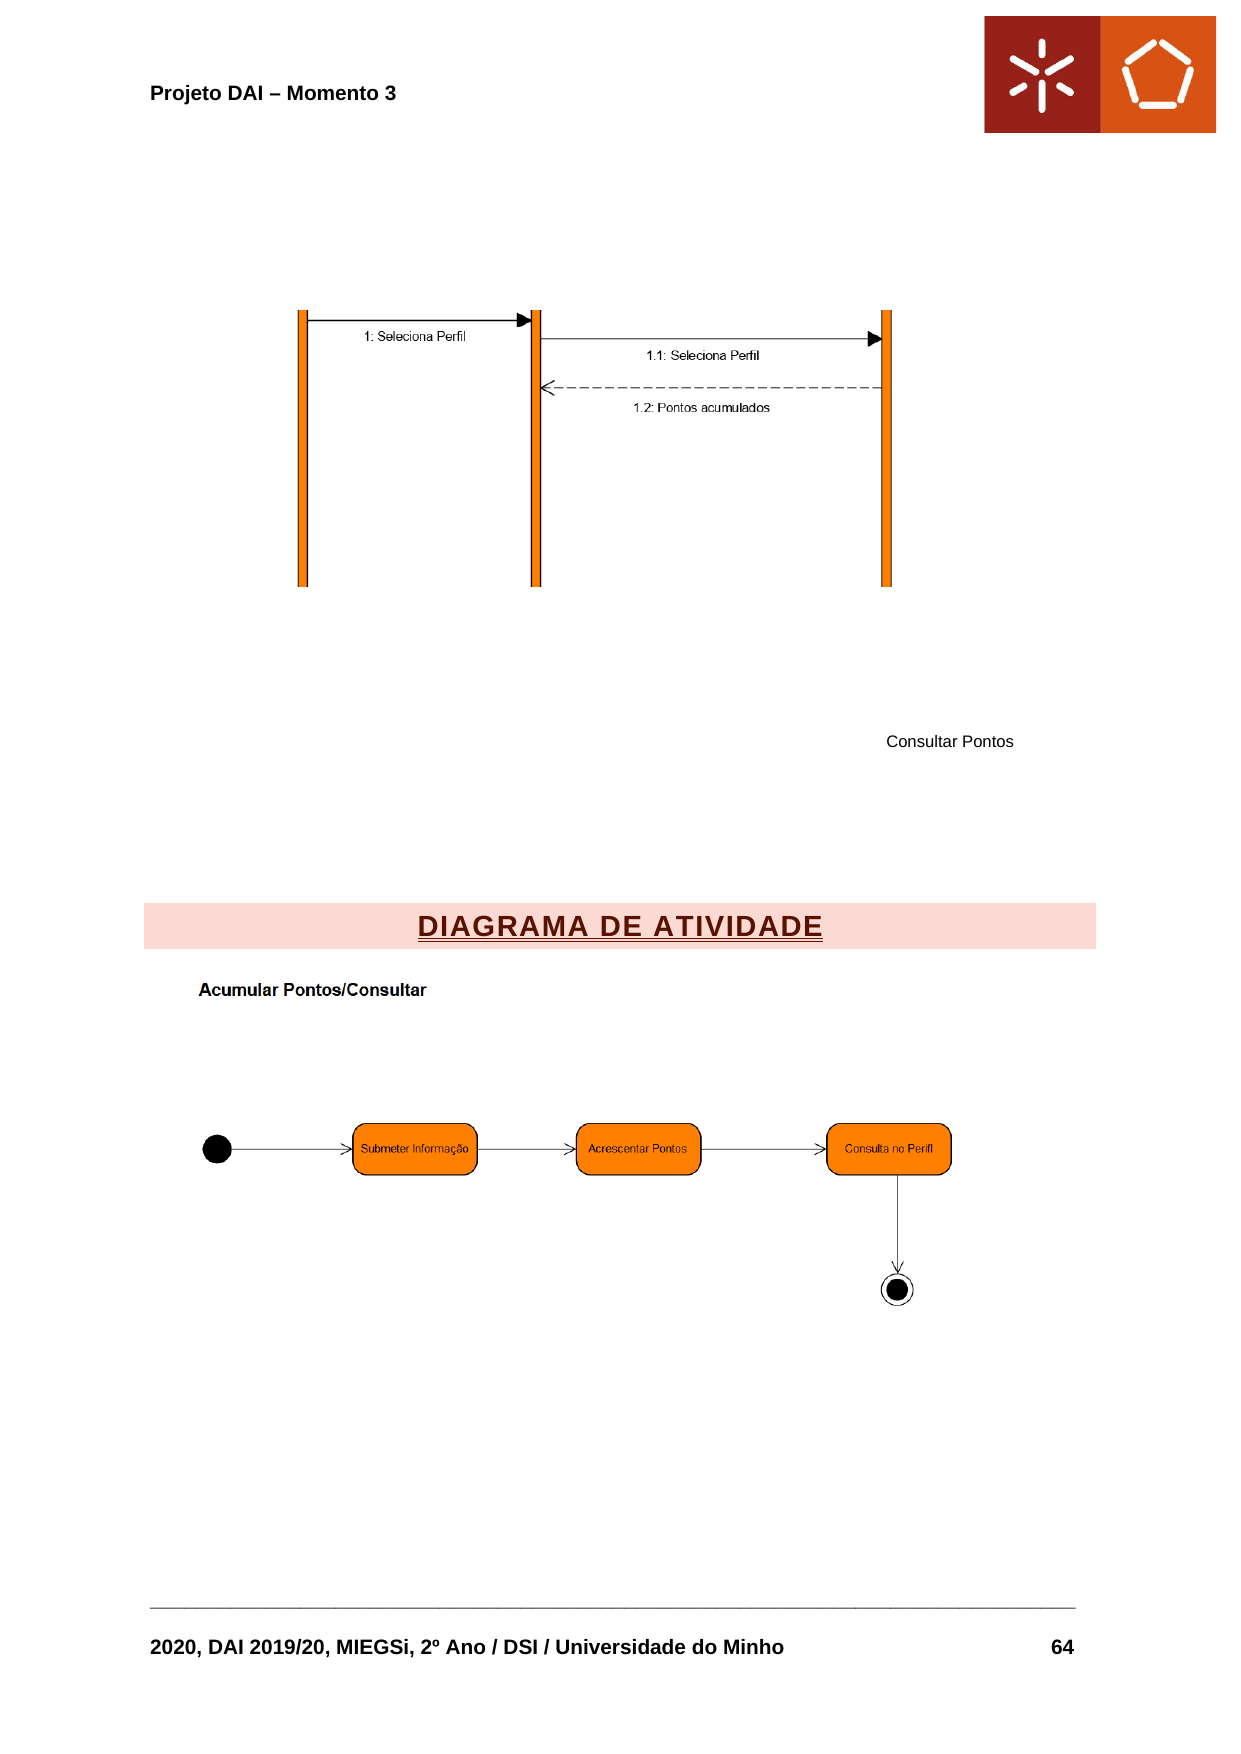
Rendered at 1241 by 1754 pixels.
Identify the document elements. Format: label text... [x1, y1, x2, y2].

picture [190, 309, 1011, 587]
picture [150, 964, 1157, 1472]
subtitle Diagrama de atividade [150, 909, 1090, 943]
picture [984, 16, 1217, 133]
